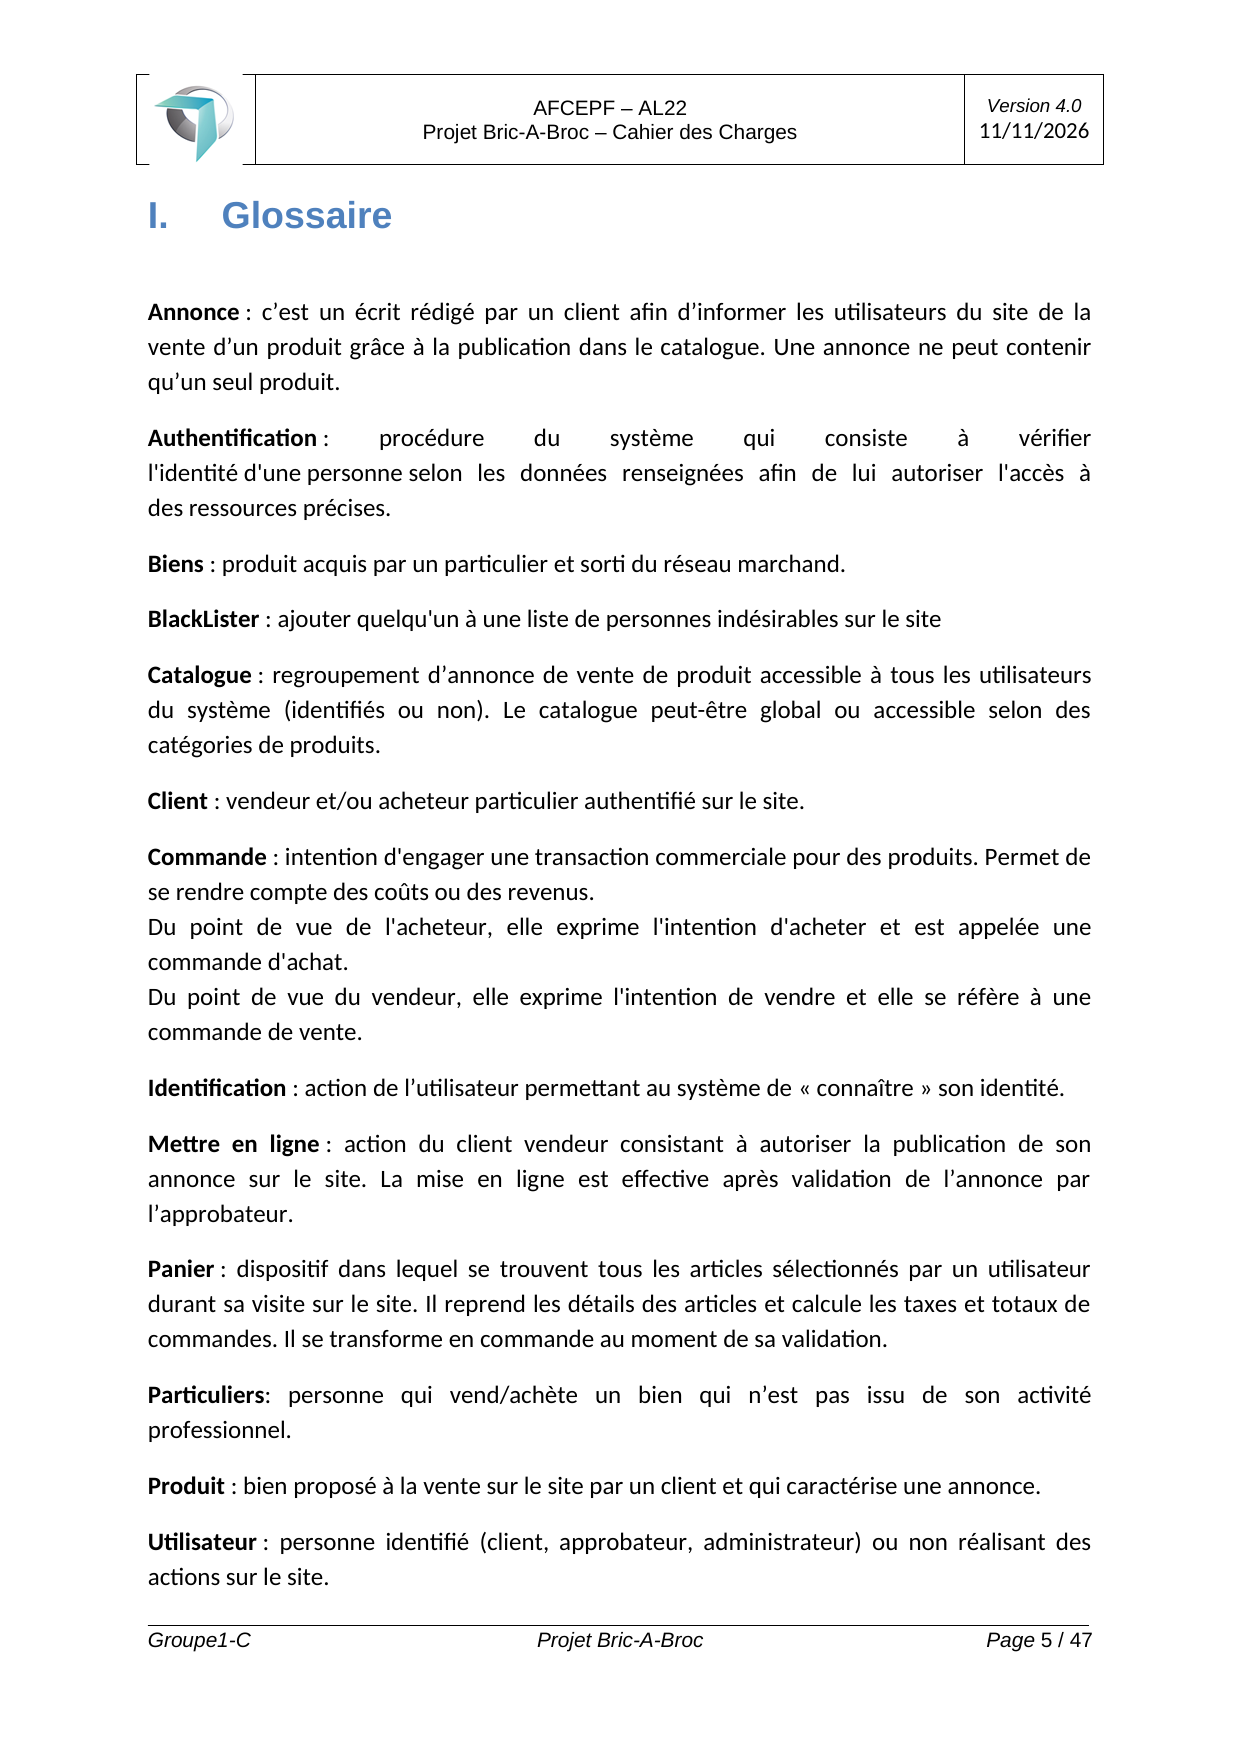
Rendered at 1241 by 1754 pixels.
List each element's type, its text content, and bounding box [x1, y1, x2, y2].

text Utilisateur : personne identifié (client, approbateur, administrateur) ou non réalisant des actions sur le site. [148, 1526, 1093, 1592]
text Du point de vue de l'acheteur, elle exprime l'intention d'acheter et est appelée une commande d'achat. [148, 911, 1093, 977]
picture [149, 74, 243, 165]
text Particuliers: personne qui vend/achète un bien qui n’est pas issu de son activité professionnel. [148, 1379, 1093, 1445]
subtitle Glossaire [148, 193, 1093, 237]
text Mettre en ligne : action du client vendeur consistant à autoriser la publication de son annonce sur le site. La mise en ligne est effective après validation de l’annonce par l’approbateur. [148, 1128, 1093, 1228]
text Panier : dispositif dans lequel se trouvent tous les articles sélectionnés par un utilisateur durant sa visite sur le site. Il reprend les détails des articles et calcule les taxes et totaux de commandes. Il se transforme en commande au moment de sa validation. [148, 1253, 1093, 1354]
text Identification : action de l’utilisateur permettant au système de « connaître » son identité. [148, 1072, 1093, 1102]
text Authentification : procédure du système qui consiste à vérifier l'identité d'une personne selon les données renseignées afin de lui autoriser l'accès à des ressources précises. [148, 422, 1093, 522]
text Catalogue : regroupement d’annonce de vente de produit accessible à tous les utilisateurs du système (identifiés ou non). Le catalogue peut-être global ou accessible selon des catégories de produits. [148, 659, 1093, 760]
text Produit : bien proposé à la vente sur le site par un client et qui caractérise une annonce. [148, 1470, 1093, 1501]
text Du point de vue du vendeur, elle exprime l'intention de vendre et elle se réfère à une commande de vente. [148, 981, 1093, 1047]
text Annonce : c’est un écrit rédigé par un client afin d’informer les utilisateurs du site de la vente d’un produit grâce à la publication dans le catalogue. Une annonce ne peut contenir qu’un seul produit. [148, 296, 1093, 397]
text BlackLister : ajouter quelqu'un à une liste de personnes indésirables sur le site [148, 603, 1093, 634]
text Commande : intention d'engager une transaction commerciale pour des produits. Permet de se rendre compte des coûts ou des revenus. [148, 841, 1093, 907]
text Biens : produit acquis par un particulier et sorti du réseau marchand. [148, 548, 1093, 578]
text Client : vendeur et/ou acheteur particulier authentifié sur le site. [148, 785, 1093, 816]
